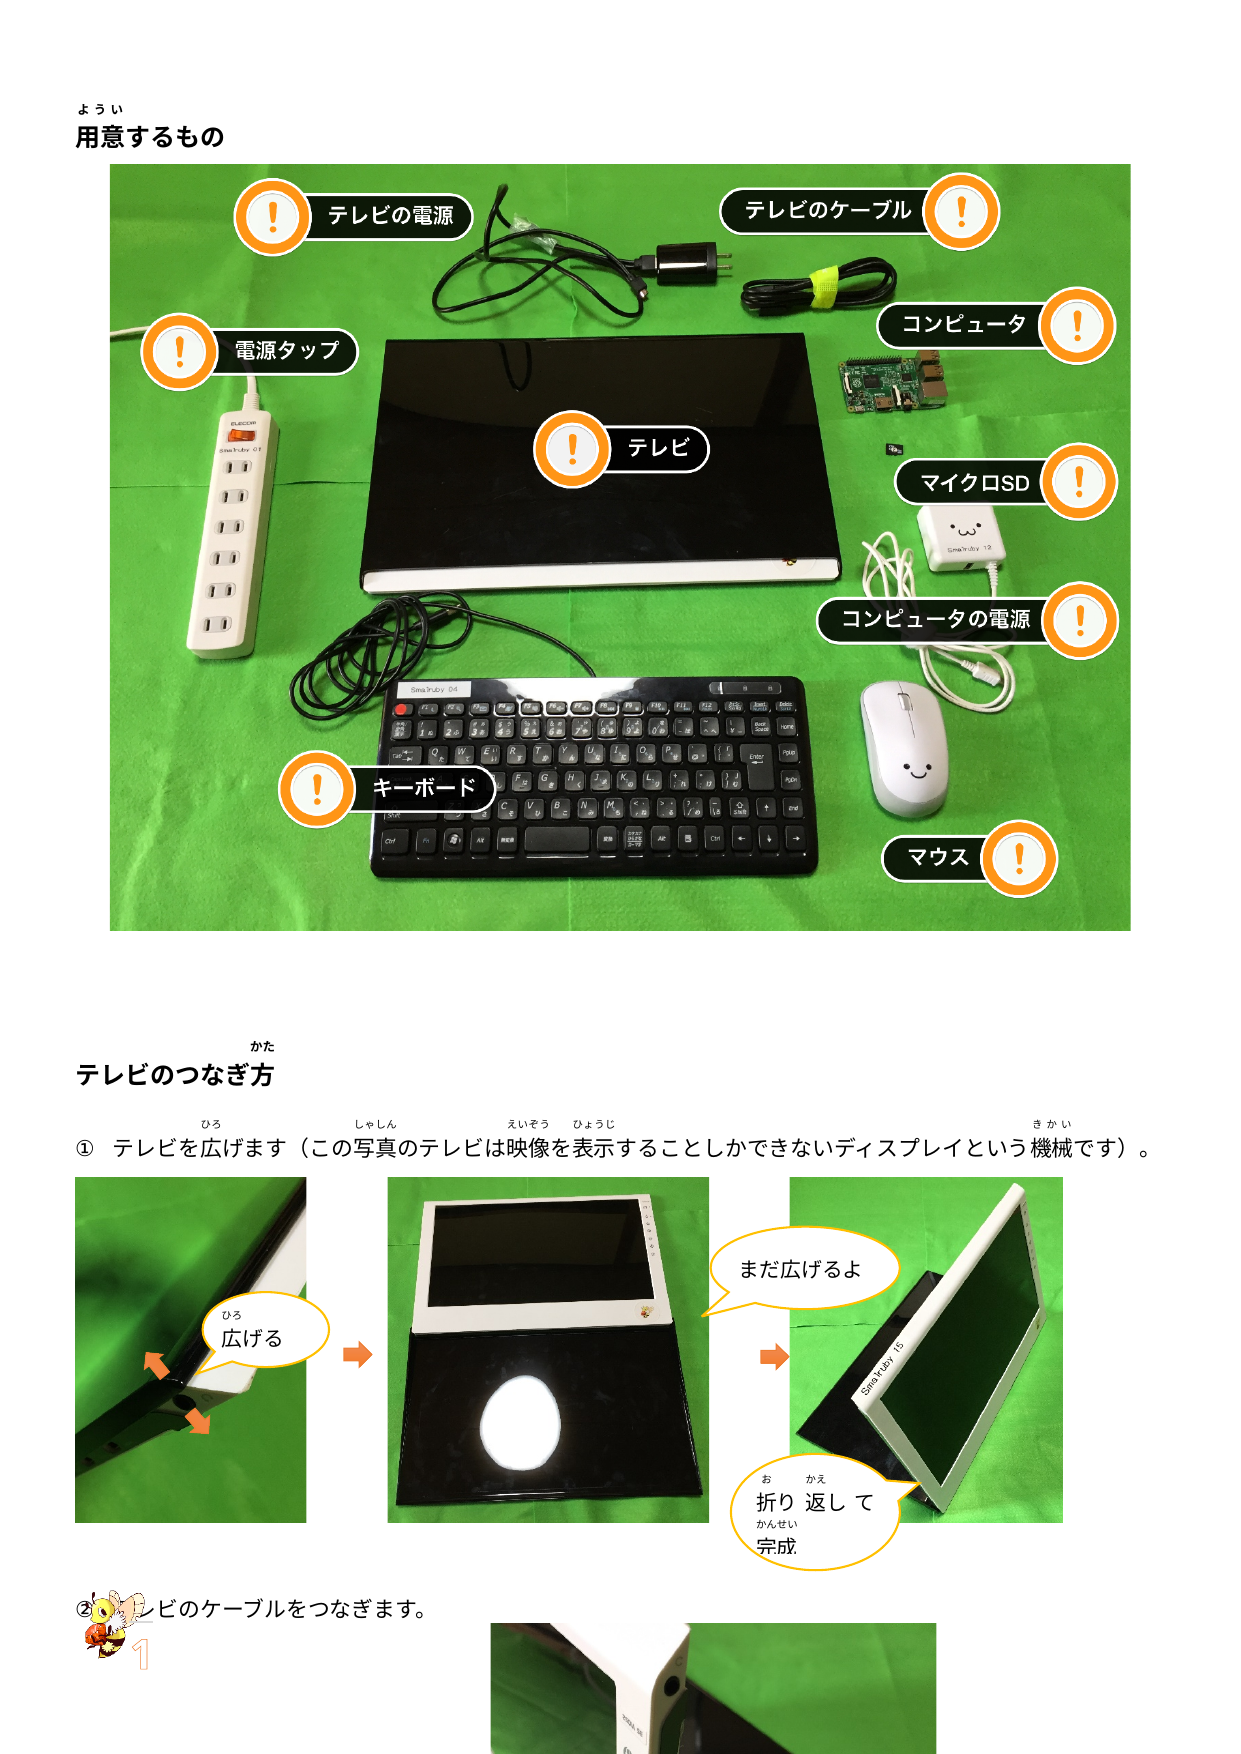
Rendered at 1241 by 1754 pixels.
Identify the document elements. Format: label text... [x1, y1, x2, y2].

picture [387, 1177, 710, 1523]
picture [75, 1177, 307, 1523]
list テレビをげます（こののテレビはをすることしかできないディスプレイというです）。 [75, 1102, 1165, 1177]
list テレビのケーブルをつなぎます。 [149, 1589, 1165, 1627]
picture [490, 1623, 937, 1754]
picture [789, 1177, 1063, 1523]
subtitle するもの [75, 89, 1165, 164]
subtitle テレビのつなぎ [75, 1027, 1165, 1102]
picture [75, 1586, 149, 1661]
picture [109, 164, 1131, 931]
